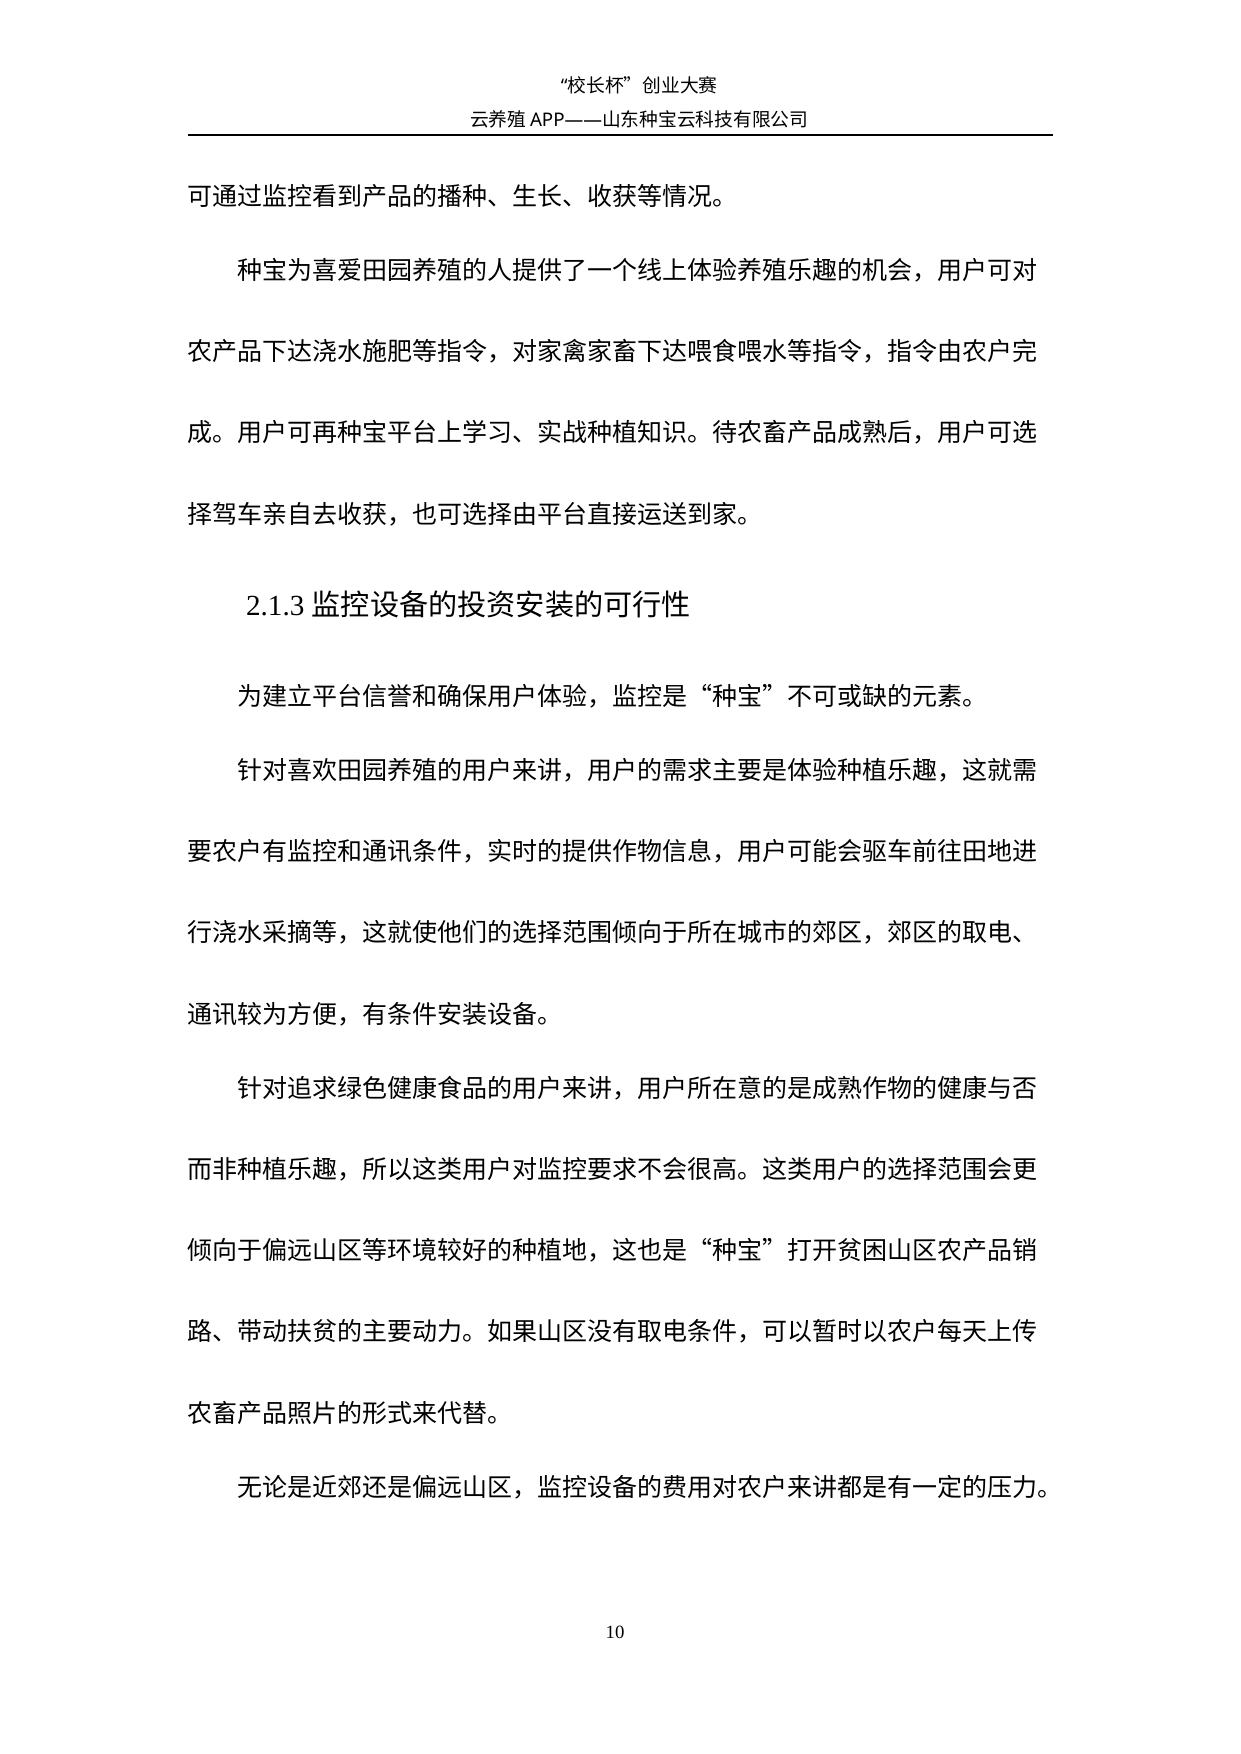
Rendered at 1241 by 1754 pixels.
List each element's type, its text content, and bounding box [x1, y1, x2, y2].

text 种宝为喜爱田园养殖的人提供了一个线上体验养殖乐趣的机会，用户可对农产品下达浇水施肥等指令，对家禽家畜下达喂食喂水等指令，指令由农户完成。用户可再种宝平台上学习、实战种植知识。待农畜产品成熟后，用户可选择驾车亲自去收获，也可选择由平台直接运送到家。 [187, 236, 1053, 545]
text 为建立平台信誉和确保用户体验，监控是“种宝”不可或缺的元素。 [187, 662, 1053, 727]
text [187, 1453, 1053, 1518]
text 针对喜欢田园养殖的用户来讲，用户的需求主要是体验种植乐趣，这就需要农户有监控和通讯条件，实时的提供作物信息，用户可能会驱车前往田地进行浇水采摘等，这就使他们的选择范围倾向于所在城市的郊区，郊区的取电、通讯较为方便，有条件安装设备。 [187, 736, 1053, 1045]
subtitle 2.1.3 监控设备的投资安装的可行性 [187, 570, 1053, 635]
text 针对追求绿色健康食品的用户来讲，用户所在意的是成熟作物的健康与否而非种植乐趣，所以这类用户对监控要求不会很高。这类用户的选择范围会更倾向于偏远山区等环境较好的种植地，这也是“种宝”打开贫困山区农产品销路、带动扶贫的主要动力。如果山区没有取电条件，可以暂时以农户每天上传农畜产品照片的形式来代替。 [187, 1054, 1053, 1444]
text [187, 162, 1053, 227]
